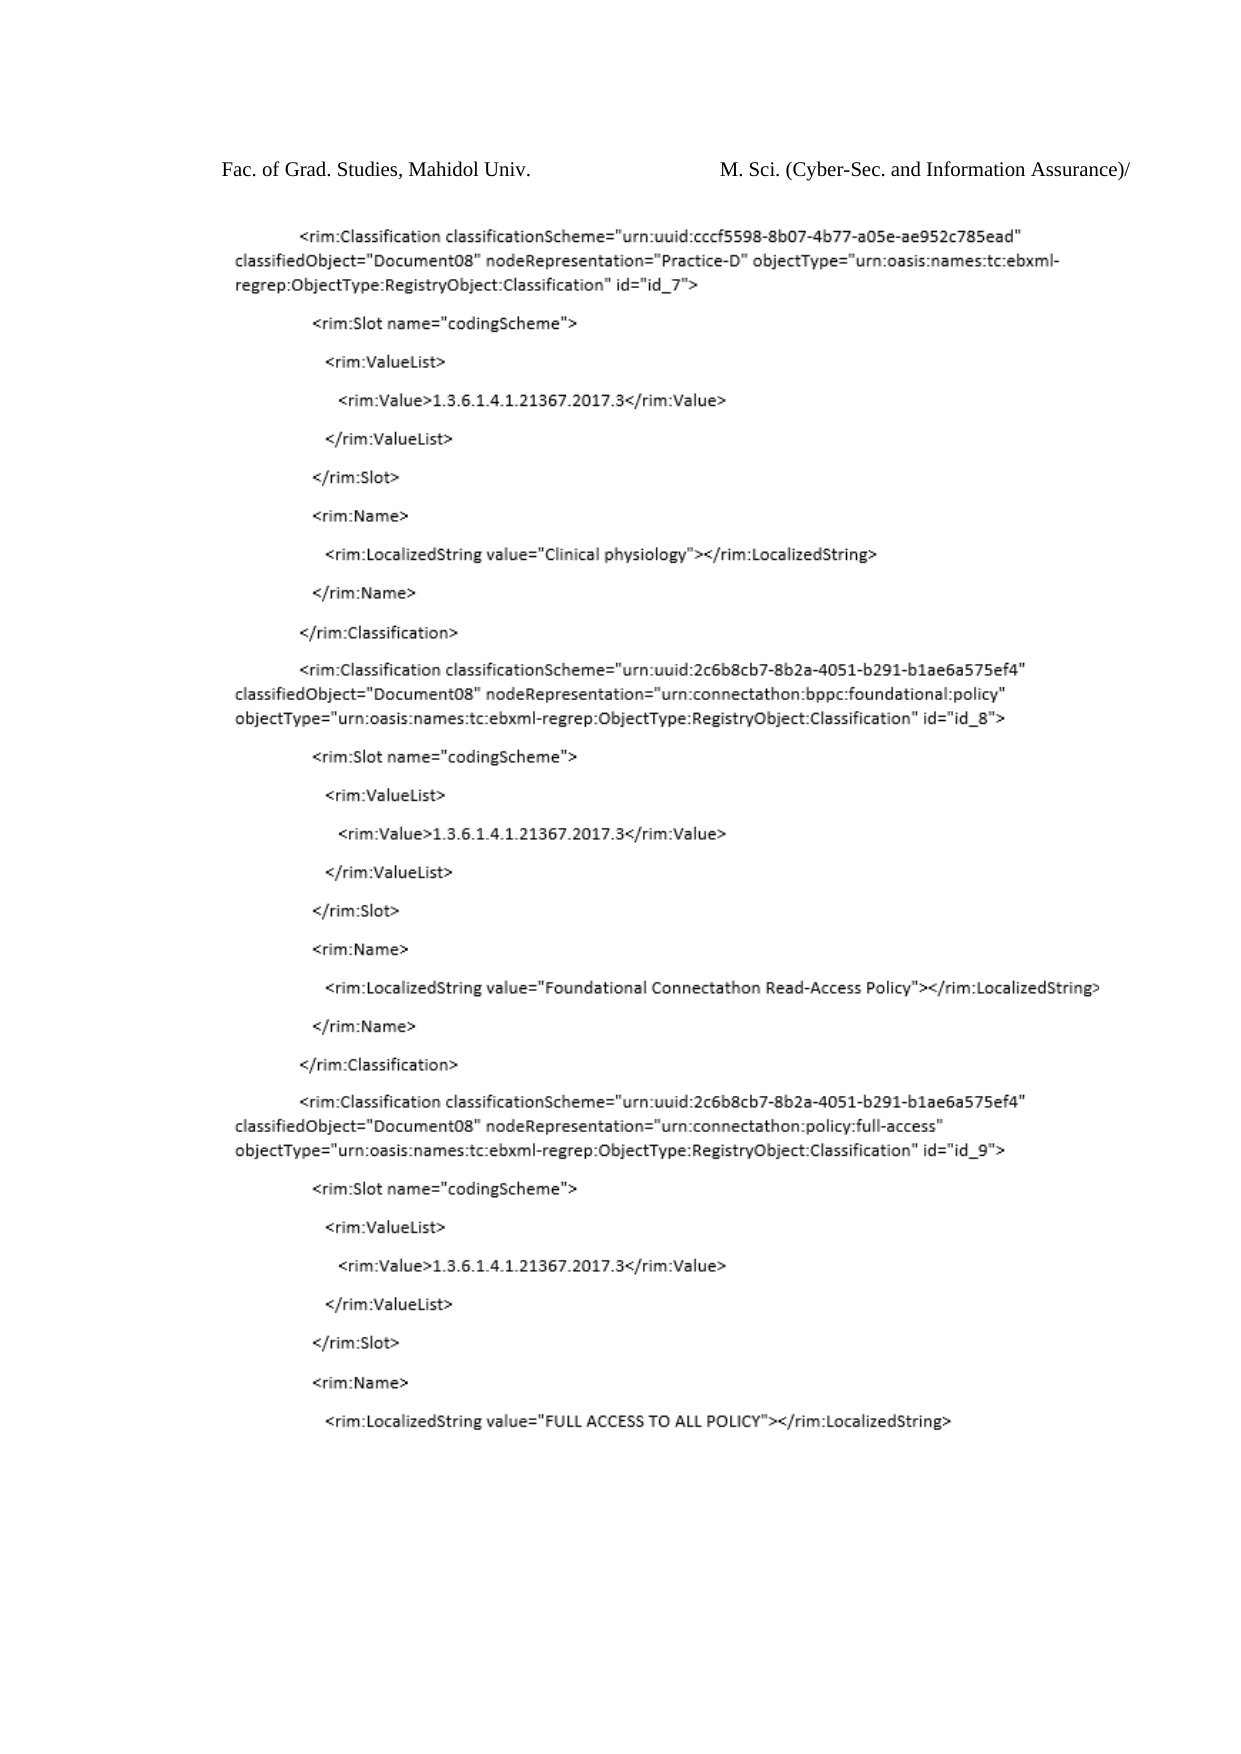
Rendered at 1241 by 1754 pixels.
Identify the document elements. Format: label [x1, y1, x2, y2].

picture [221, 221, 1100, 1440]
